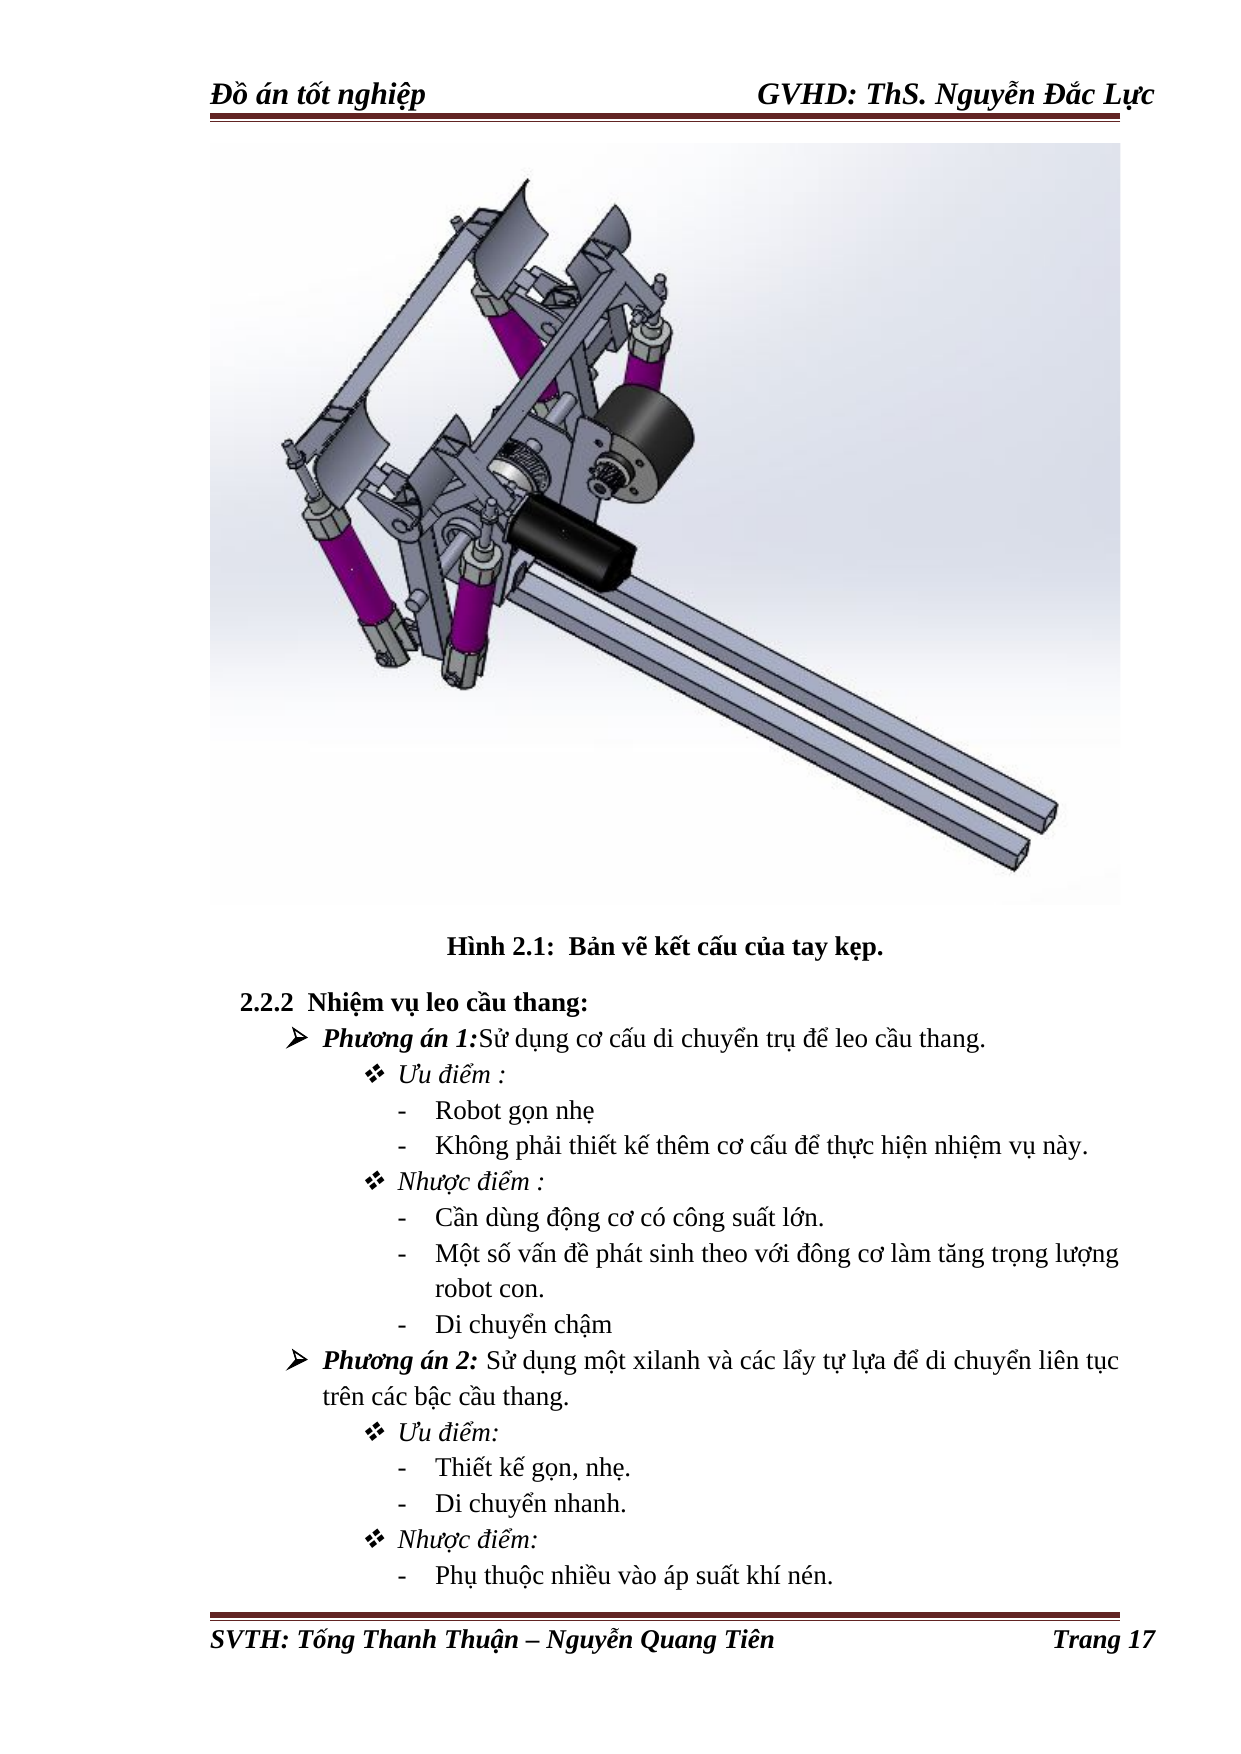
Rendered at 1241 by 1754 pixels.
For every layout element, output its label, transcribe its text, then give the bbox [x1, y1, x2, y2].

list Phụ thuộc nhiều vào áp suất khí nén. [397, 1559, 1120, 1590]
list Cần dùng động cơ có công suất lớn. [397, 1201, 1120, 1232]
list Di chuyển chậm [397, 1308, 1120, 1339]
text Hình 2.1: Bản vẽ kết cấu của tay kẹp. [210, 929, 1120, 961]
picture [210, 143, 1121, 905]
list Nhược điểm : [360, 1165, 1120, 1196]
list Không phải thiết kế thêm cơ cấu để thực hiện nhiệm vụ này. [397, 1129, 1120, 1161]
list Di chuyển nhanh. [397, 1487, 1120, 1518]
list Phương án 2: Sử dụng một xilanh và các lẩy tự lựa để di chuyển liên tục trên các bậc cầu thang. [285, 1344, 1120, 1411]
list Ưu điểm: [360, 1416, 1120, 1447]
list Một số vấn đề phát sinh theo với đông cơ làm tăng trọng lượng robot con. [397, 1237, 1120, 1304]
subtitle 2.2.2 Nhiệm vụ leo cầu thang: [210, 986, 1120, 1017]
list Phương án 1:Sử dụng cơ cấu di chuyển trụ để leo cầu thang. [285, 1022, 1120, 1053]
list Nhược điểm: [360, 1523, 1120, 1554]
list Robot gọn nhẹ [397, 1094, 1120, 1125]
list Thiết kế gọn, nhẹ. [397, 1452, 1120, 1483]
list Ưu điểm : [360, 1058, 1120, 1089]
